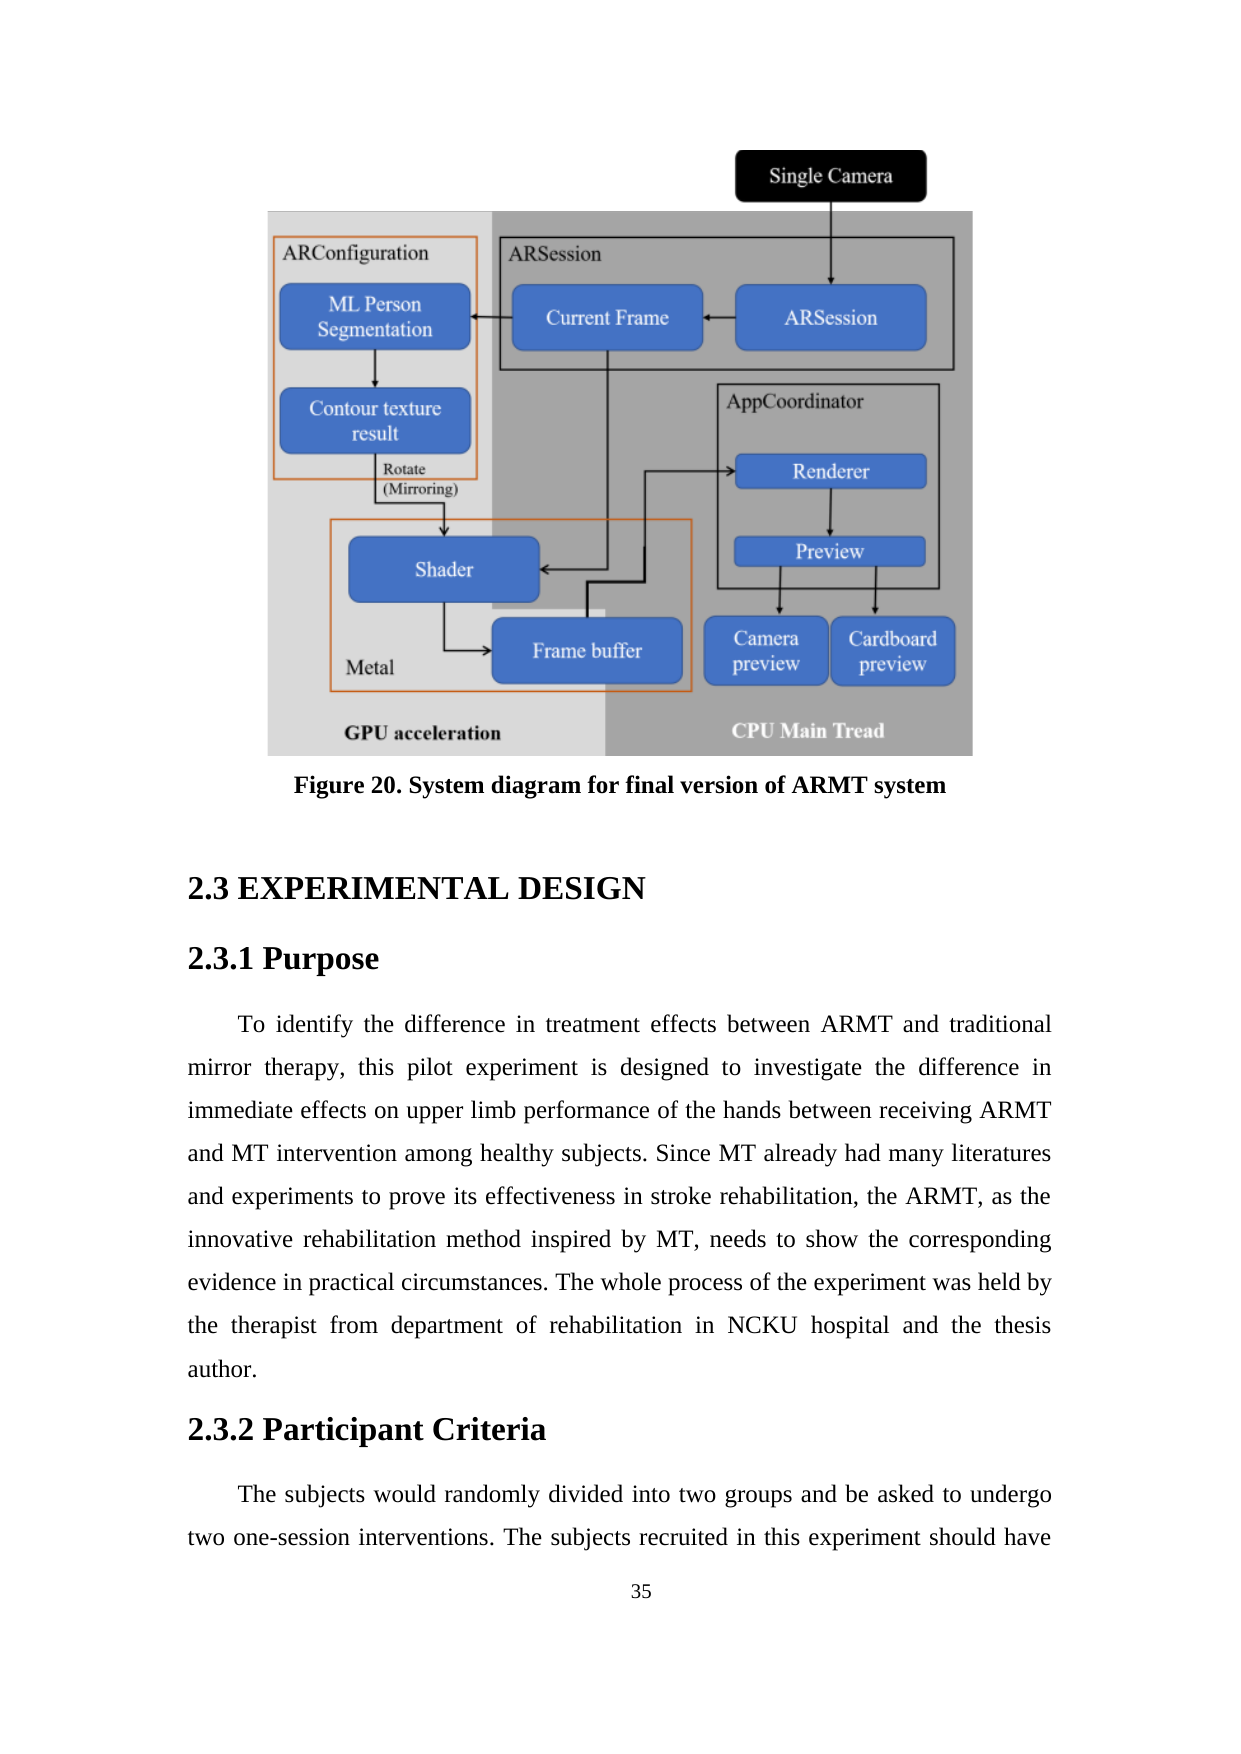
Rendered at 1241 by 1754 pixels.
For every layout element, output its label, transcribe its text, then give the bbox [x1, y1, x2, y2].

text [187, 1479, 1053, 1551]
text To identify the difference in treatment effects between ARMT and traditional mirror therapy, this pilot experiment is designed to investigate the difference in immediate effects on upper limb performance of the hands between receiving ARMT and MT intervention among healthy subjects. Since MT already had many literatures and experiments to prove its effectiveness in stroke rehabilitation, the ARMT, as the innovative rehabilitation method inspired by MT, needs to show the corresponding evidence in practical circumstances. The whole process of the experiment was held by the therapist from department of rehabilitation in NCKU hospital and the thesis author. [187, 1009, 1053, 1382]
text Figure 20. System diagram for final version of ARMT system [187, 770, 1053, 799]
subtitle 2.3.1 Purpose [187, 939, 1053, 977]
subtitle 2.3 EXPERIMENTAL DESIGN [187, 869, 1053, 907]
picture [267, 150, 973, 756]
subtitle 2.3.2 Participant Criteria [187, 1409, 1053, 1448]
